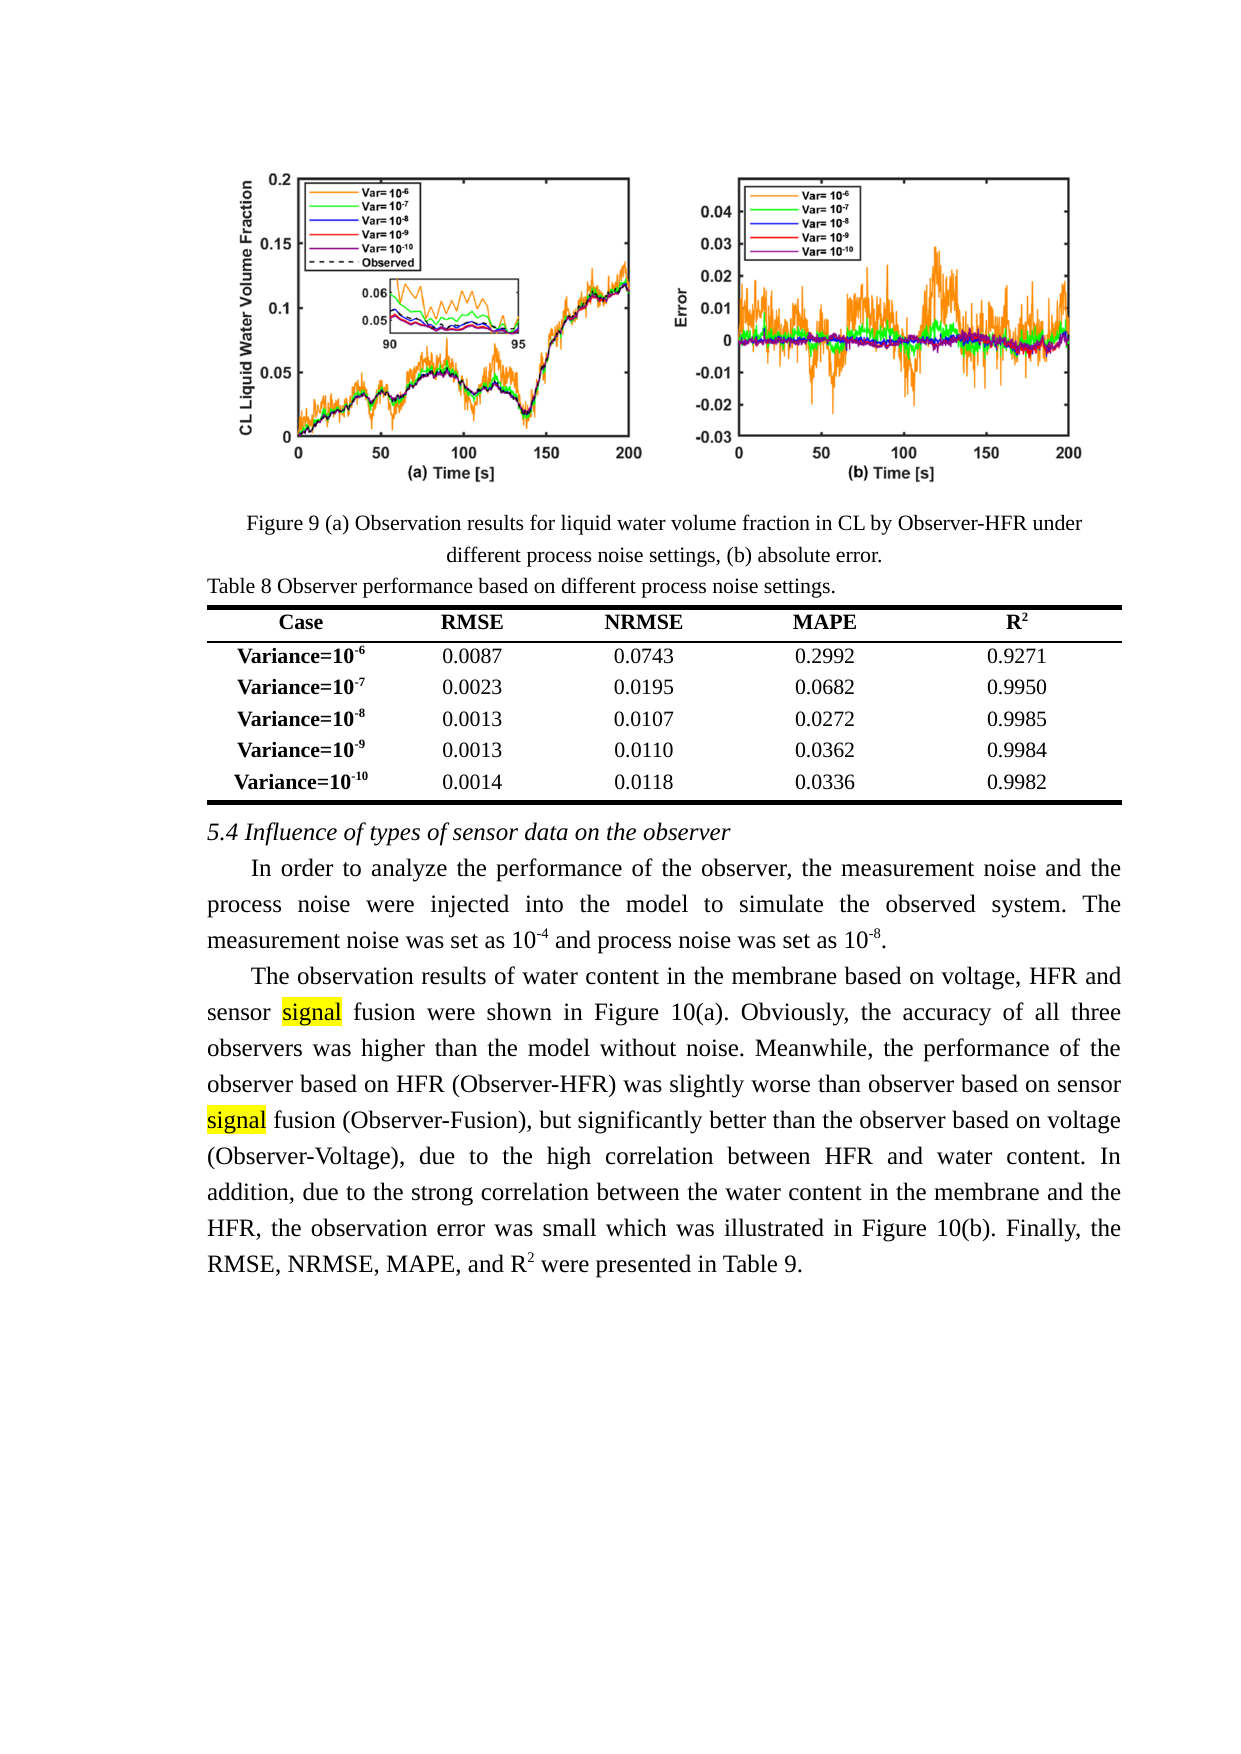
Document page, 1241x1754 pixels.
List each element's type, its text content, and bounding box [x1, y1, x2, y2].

table_header NRMSE [549, 610, 738, 641]
table_cell 0.0272 [738, 706, 911, 737]
text The observation results of water content in the membrane based on voltage, HFR and sensor signal fusion were shown in Figure 10(a). Obviously, the accuracy of all three observers was higher than the model without noise. Meanwhile, the performance of the observer based on HFR (Observer-HFR) was slightly worse than observer based on sensor signal fusion (Observer-Fusion), but significantly better than the observer based on voltage (Observer-Voltage), due to the high correlation between HFR and water content. In addition, due to the strong correlation between the water content in the membrane and the HFR, the observation error was small which was illustrated in Figure 10(b). Finally, the RMSE, NRMSE, MAPE, and R2 were presented in Table 9. [207, 961, 1122, 1277]
table_cell 0.9950 [911, 674, 1122, 706]
table_cell 0.0682 [738, 674, 911, 706]
subtitle 5.4 Influence of types of sensor data on the observer [207, 817, 1122, 846]
table_cell 0.0743 [549, 643, 738, 674]
text Figure 9 (a) Observation results for liquid water volume fraction in CL by Observer-HFR under different process noise settings, (b) absolute error. [207, 511, 1122, 567]
table_header MAPE [738, 610, 911, 641]
table_cell 0.0362 [738, 737, 911, 769]
table_cell Variance=10-9 [207, 737, 395, 769]
table_cell Variance=10-8 [207, 706, 395, 737]
table_cell 0.0023 [395, 674, 549, 706]
text In order to analyze the performance of the observer, the measurement noise and the process noise were injected into the model to simulate the observed system. The measurement noise was set as 10-4 and process noise was set as 10-8. [207, 853, 1122, 954]
table_cell 0.0336 [738, 769, 911, 800]
table_cell Variance=10-10 [207, 769, 395, 800]
picture [206, 141, 1124, 511]
table_header Case [207, 610, 395, 641]
text Table 8 Observer performance based on different process noise settings. [207, 573, 1122, 598]
table_cell Variance=10-6 [207, 643, 395, 674]
table_cell 0.0014 [395, 769, 549, 800]
table_cell 0.0013 [395, 706, 549, 737]
table_header R2 [911, 610, 1122, 641]
table_header RMSE [395, 610, 549, 641]
table_cell 0.0087 [395, 643, 549, 674]
table_cell 0.0110 [549, 737, 738, 769]
table_cell 0.2992 [738, 643, 911, 674]
table_cell 0.0107 [549, 706, 738, 737]
table_cell 0.0195 [549, 674, 738, 706]
table_cell 0.9271 [911, 643, 1122, 674]
table_cell 0.9984 [911, 737, 1122, 769]
table_cell 0.9985 [911, 706, 1122, 737]
table_cell 0.0013 [395, 737, 549, 769]
table_cell 0.9982 [911, 769, 1122, 800]
table_cell Variance=10-7 [207, 674, 395, 706]
table_cell 0.0118 [549, 769, 738, 800]
